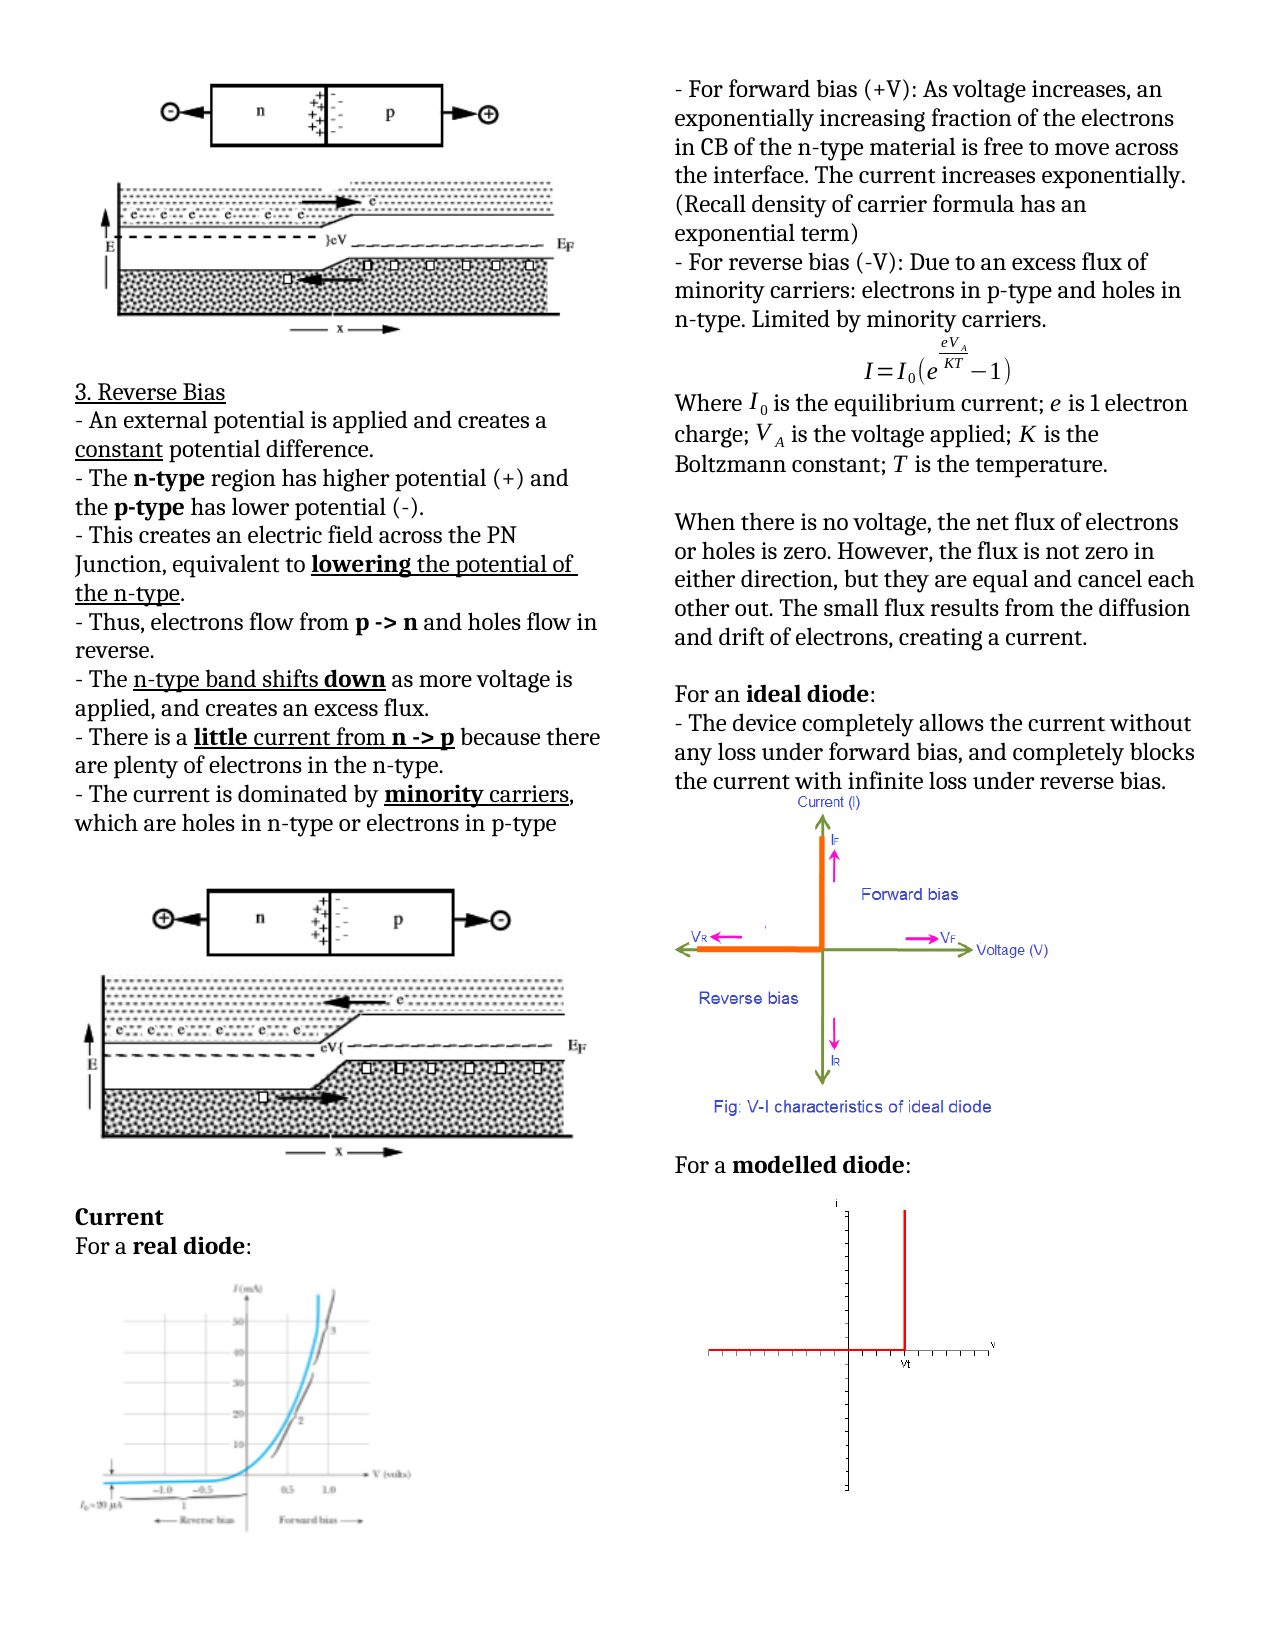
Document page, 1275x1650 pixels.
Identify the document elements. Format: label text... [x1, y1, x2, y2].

text For an ideal diode: [674, 680, 1200, 709]
text - The n-type band shifts down as more voltage is applied, and creates an excess flux. [75, 665, 601, 723]
text - For forward bias (+V): As voltage increases, an exponentially increasing fraction of the electrons in CB of the n-type material is free to move across the interface. The current increases exponentially. (Recall density of carrier formula has an exponential term) [674, 75, 1200, 247]
picture [674, 795, 1051, 1122]
text - The current is dominated by minority carriers, which are holes in n-type or electrons in p-type [75, 780, 601, 838]
text - An external potential is applied and creates a constant potential difference. [75, 406, 601, 464]
text - This creates an electric field across the PN Junction, equivalent to lowering the potential of the n-type. [75, 521, 601, 608]
text Where is the equilibrium current; is 1 electron charge; is the voltage applied; is the Boltzmann constant; is the temperature. [674, 388, 1200, 479]
text For a modelled diode: [674, 1151, 1200, 1179]
text When there is no voltage, the net flux of electrons or holes is zero. However, the flux is not zero in either direction, but they are equal and cancel each other out. The small flux results from the diffusion and drift of electrons, creating a current. [674, 508, 1200, 652]
text Current [75, 1203, 601, 1232]
text - Thus, electrons flow from p -> n and holes flow in reverse. [75, 608, 601, 665]
picture [75, 1260, 419, 1547]
picture [674, 1179, 1022, 1523]
text - There is a little current from n -> p because there are plenty of electrons in the n-type. [75, 723, 601, 780]
text - The device completely allows the current without any loss under forward bias, and completely blocks the current with infinite loss under reverse bias. [674, 709, 1200, 795]
text For a real diode: [75, 1232, 601, 1261]
text - For reverse bias (-V): Due to an excess flux of minority carriers: electrons in p-type and holes in n-type. Limited by minority carriers. [674, 247, 1200, 334]
picture [75, 866, 601, 1175]
picture [75, 75, 601, 349]
text - The n-type region has higher potential (+) and the p-type has lower potential (-). [75, 464, 601, 521]
text 3. Reverse Bias [75, 378, 601, 406]
